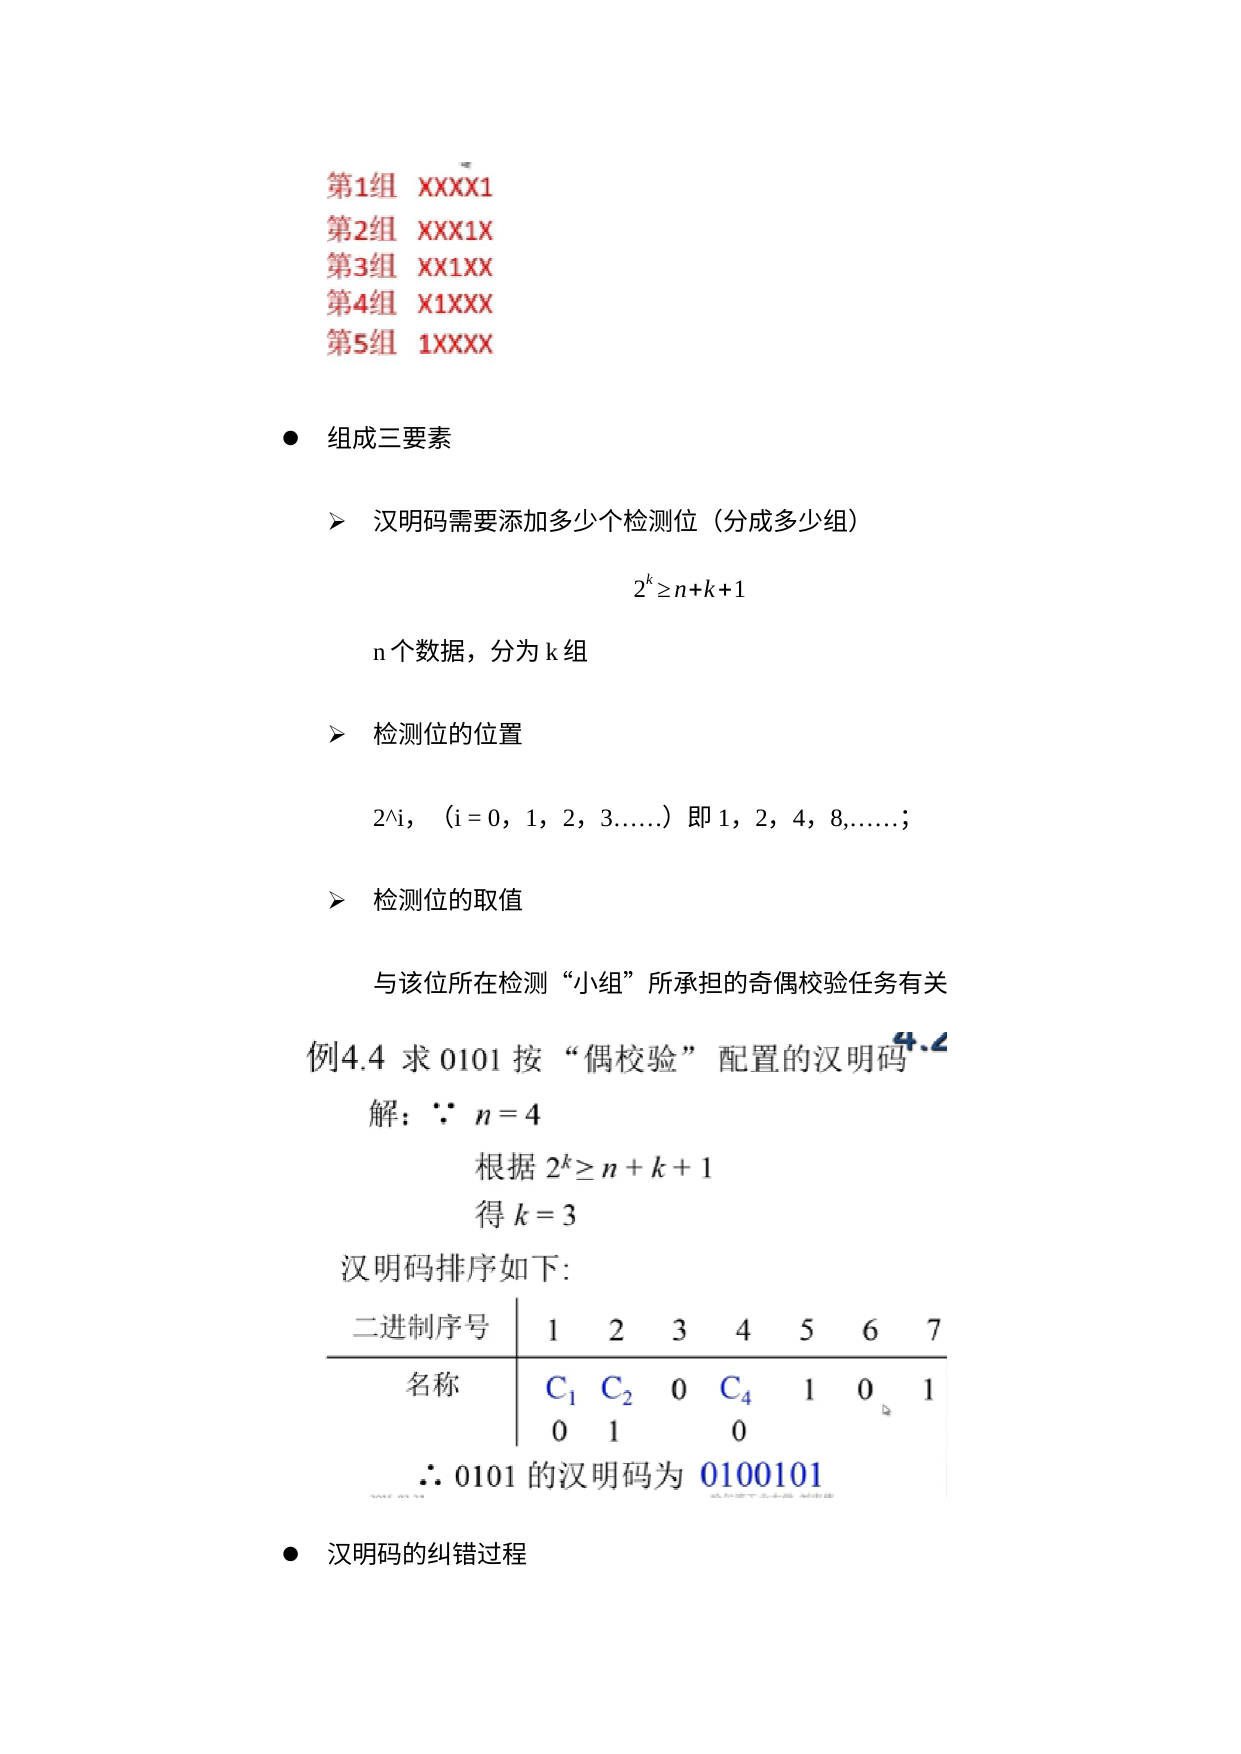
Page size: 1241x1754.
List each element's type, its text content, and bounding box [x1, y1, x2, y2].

list 组成三要素 [281, 404, 1053, 469]
list 检测位的位置 [327, 700, 1053, 765]
picture [293, 1032, 947, 1498]
list 2^i，（i = 0，1，2，3……）即1，2，4，8,……； [373, 783, 1053, 848]
list 汉明码需要添加多少个检测位（分成多少组） [327, 487, 1053, 552]
list n个数据，分为k组 [373, 617, 1053, 682]
picture [327, 162, 497, 364]
list 与该位所在检测“小组”所承担的奇偶校验任务有关 [373, 949, 1053, 1014]
list 汉明码的纠错过程 [281, 1520, 1053, 1585]
list 检测位的取值 [327, 866, 1053, 931]
